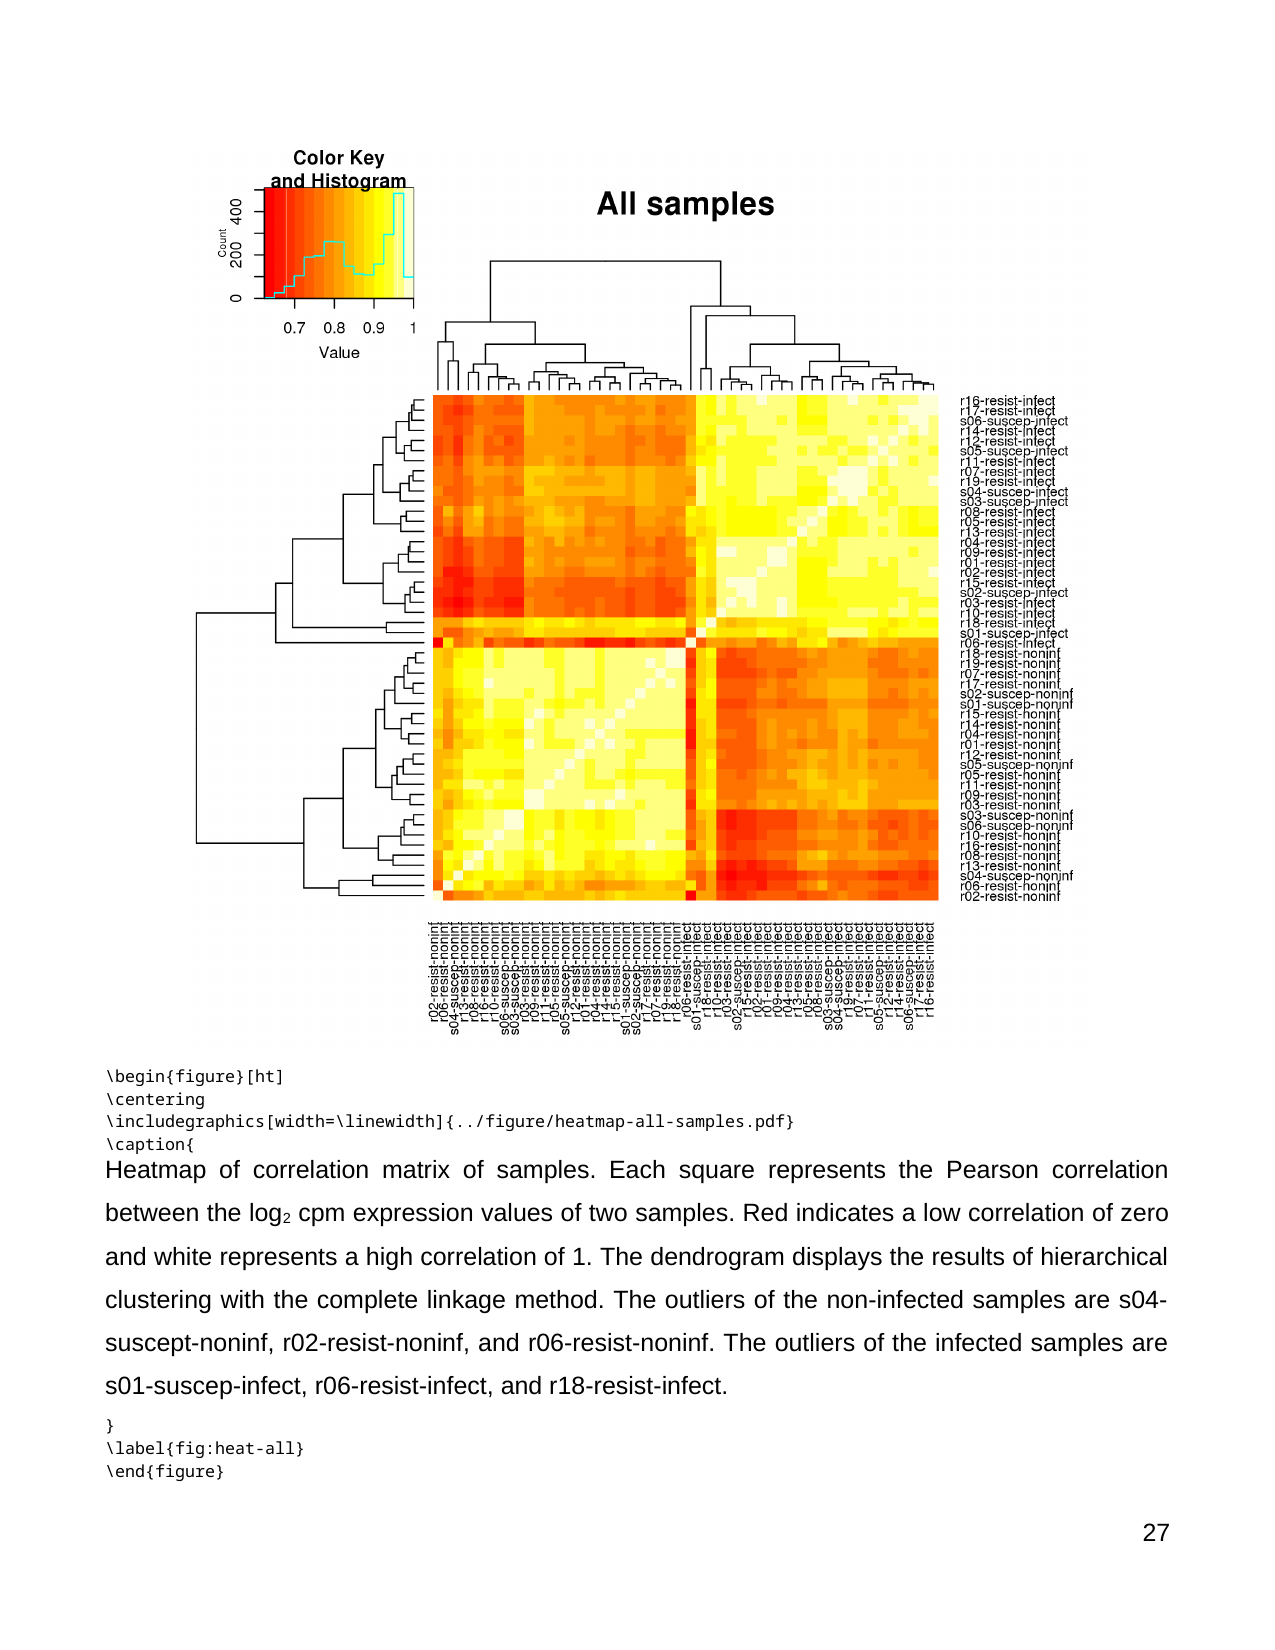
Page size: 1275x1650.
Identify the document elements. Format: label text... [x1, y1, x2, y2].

text } [105, 1414, 1170, 1437]
text \end{figure} [105, 1459, 1170, 1482]
picture [187, 150, 1088, 1050]
text \includegraphics[width=\linewidth]{../figure/heatmap-all-samples.pdf} [105, 1110, 1170, 1132]
text \centering [105, 1087, 1170, 1110]
text Heatmap of correlation matrix of samples. Each square represents the Pearson correlation between the log2 cpm expression values of two samples. Red indicates a low correlation of zero and white represents a high correlation of 1. The dendrogram displays the results of hierarchical clustering with the complete linkage method. The outliers of the non-infected samples are s04-suscept-noninf, r02-resist-noninf, and r06-resist-noninf. The outliers of the infected samples are s01-suscep-infect, r06-resist-infect, and r18-resist-infect. [105, 1155, 1170, 1399]
text \caption{ [105, 1132, 1170, 1155]
text \begin{figure}[ht] [105, 1064, 1170, 1087]
text \label{fig:heat-all} [105, 1437, 1170, 1459]
